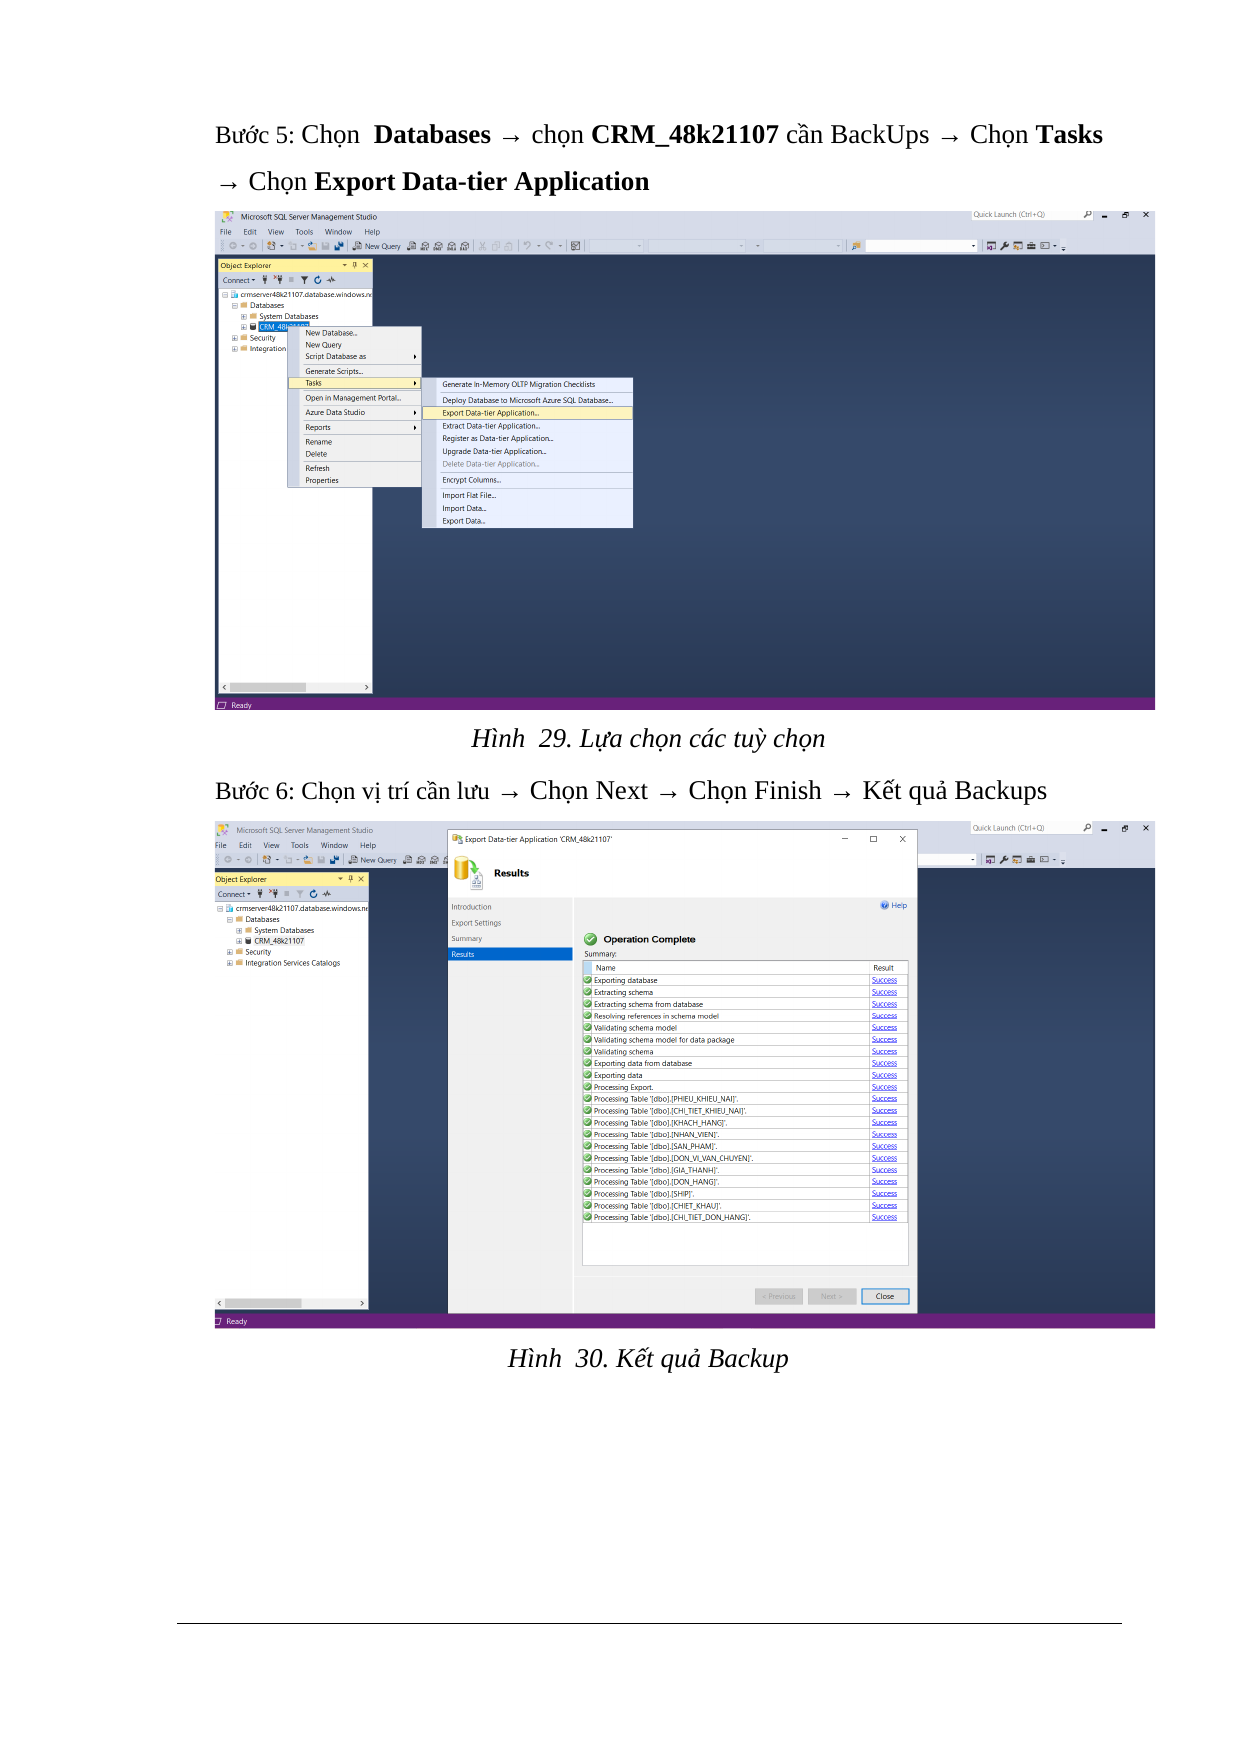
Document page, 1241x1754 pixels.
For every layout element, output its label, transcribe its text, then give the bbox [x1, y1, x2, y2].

text Hình 30. Kết quả Backup [177, 1342, 1122, 1373]
picture [214, 821, 1156, 1329]
picture [214, 211, 1156, 710]
text Hình 29. Lựa chọn các tuỳ chọn [177, 722, 1122, 753]
text Bước 5: Chọn DatabasesCRM_48k21107 TasksExport Data-tier Application [215, 118, 1122, 196]
text Bước 6: Chọn vị trí cần lưu [215, 774, 1122, 805]
